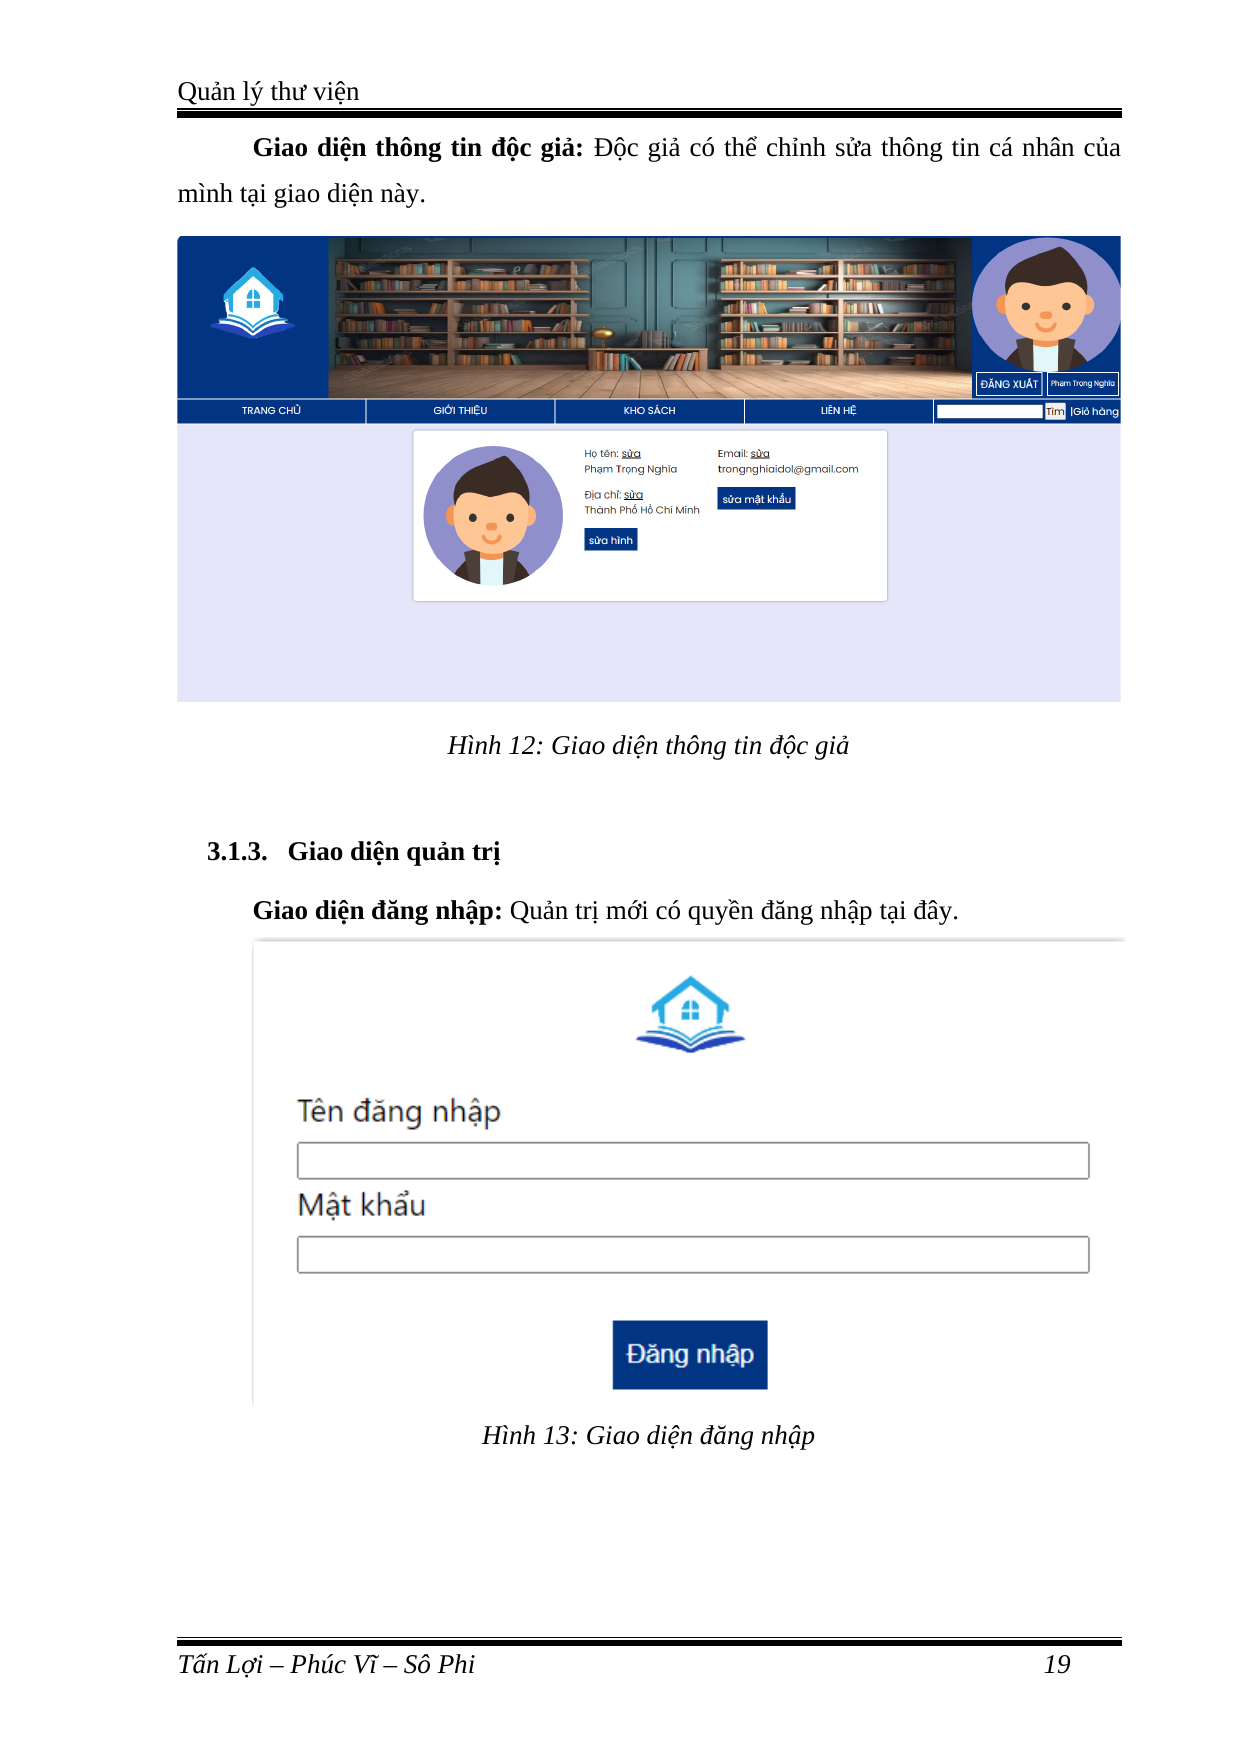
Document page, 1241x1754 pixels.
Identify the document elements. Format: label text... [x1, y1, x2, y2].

text Giao diện đăng nhập: Quản trị mới có quyền đăng nhập tại đây. [177, 894, 1122, 925]
picture [177, 236, 1121, 702]
picture [252, 937, 1126, 1407]
subtitle Giao diện quản trị [207, 835, 1122, 866]
text Hình 12: Giao diện thông tin độc giả [177, 729, 1122, 760]
text Hình 13: Giao diện đăng nhập [177, 1419, 1122, 1450]
text Giao diện thông tin độc giả: Độc giả có thể chỉnh sửa thông tin cá nhân của mình tại giao diện này. [177, 131, 1122, 208]
